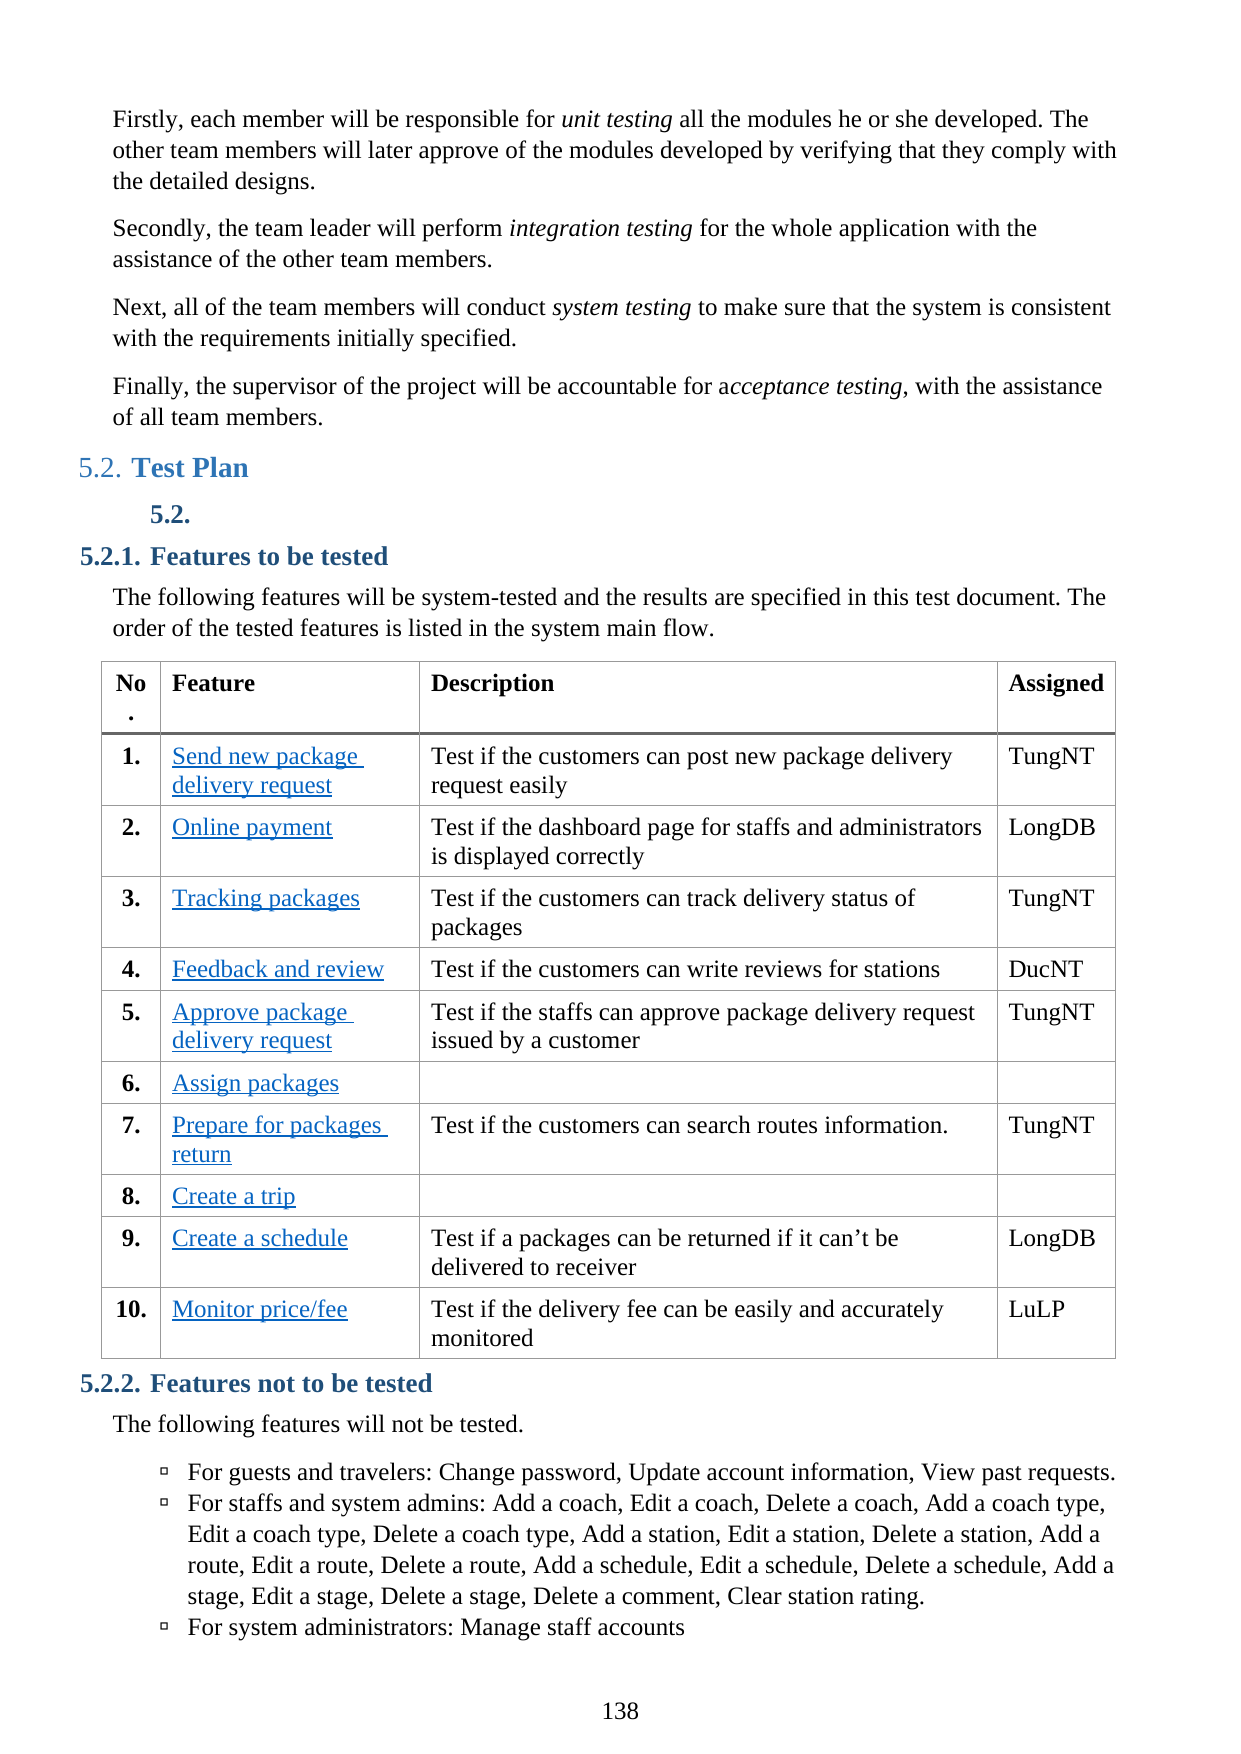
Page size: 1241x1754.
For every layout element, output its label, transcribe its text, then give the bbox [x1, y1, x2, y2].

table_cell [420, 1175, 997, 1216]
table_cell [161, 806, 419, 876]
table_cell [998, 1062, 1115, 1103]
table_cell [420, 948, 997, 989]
text Secondly, the team leader will perform integration testing for the whole application with the assistance of the other team members. [112, 213, 1128, 273]
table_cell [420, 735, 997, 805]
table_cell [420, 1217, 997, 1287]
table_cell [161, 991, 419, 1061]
list For guests and travelers: Change password, Update account information, View past requests. [169, 1457, 1128, 1486]
text The following features will be system-tested and the results are specified in this test document. The order of the tested features is listed in the system main flow. [112, 582, 1128, 642]
text Firstly, each member will be responsible for unit testing all the modules he or she developed. The other team members will later approve of the modules developed by verifying that they comply with the detailed designs. [112, 104, 1128, 194]
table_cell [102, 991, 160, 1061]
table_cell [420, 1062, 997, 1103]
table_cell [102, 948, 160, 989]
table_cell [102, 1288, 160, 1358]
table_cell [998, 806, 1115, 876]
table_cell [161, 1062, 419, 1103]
subtitle Test Plan [122, 450, 1128, 483]
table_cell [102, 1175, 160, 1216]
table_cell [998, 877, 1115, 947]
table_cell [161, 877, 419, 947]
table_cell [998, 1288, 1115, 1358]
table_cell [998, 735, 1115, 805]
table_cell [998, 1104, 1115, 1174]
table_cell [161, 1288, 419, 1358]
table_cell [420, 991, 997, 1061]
list For staffs and system admins: Add a coach, Edit a coach, Delete a coach, Add a coach type, Edit a coach type, Delete a coach type, Add a station, Edit a station, Delete a station, Add a route, Edit a route, Delete a route, Add a schedule, Edit a schedule, Delete a schedule, Add a stage, Edit a stage, Delete a stage, Delete a comment, Clear station rating. [169, 1488, 1128, 1610]
subtitle Features not to be tested [141, 1368, 1128, 1399]
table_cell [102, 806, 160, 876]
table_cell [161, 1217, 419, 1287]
text The following features will not be tested. [112, 1409, 1128, 1438]
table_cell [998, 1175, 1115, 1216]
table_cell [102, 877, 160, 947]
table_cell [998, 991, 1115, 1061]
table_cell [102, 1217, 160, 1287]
text Next, all of the team members will conduct system testing to make sure that the system is consistent with the requirements initially specified. [112, 292, 1128, 352]
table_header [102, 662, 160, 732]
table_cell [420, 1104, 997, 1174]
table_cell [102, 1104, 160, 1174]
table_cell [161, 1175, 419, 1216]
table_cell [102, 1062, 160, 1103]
list For system administrators: Manage staff accounts [169, 1612, 1128, 1641]
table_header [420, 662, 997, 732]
text Finally, the supervisor of the project will be accountable for acceptance testing, with the assistance of all team members. [112, 371, 1128, 431]
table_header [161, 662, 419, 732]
subtitle Features to be tested [141, 540, 1128, 571]
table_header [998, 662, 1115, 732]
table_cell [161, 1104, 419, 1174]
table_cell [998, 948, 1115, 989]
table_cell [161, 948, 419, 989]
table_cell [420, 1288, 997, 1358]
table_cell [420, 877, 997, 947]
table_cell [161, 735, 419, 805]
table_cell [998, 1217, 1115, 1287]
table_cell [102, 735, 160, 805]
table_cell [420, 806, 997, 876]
